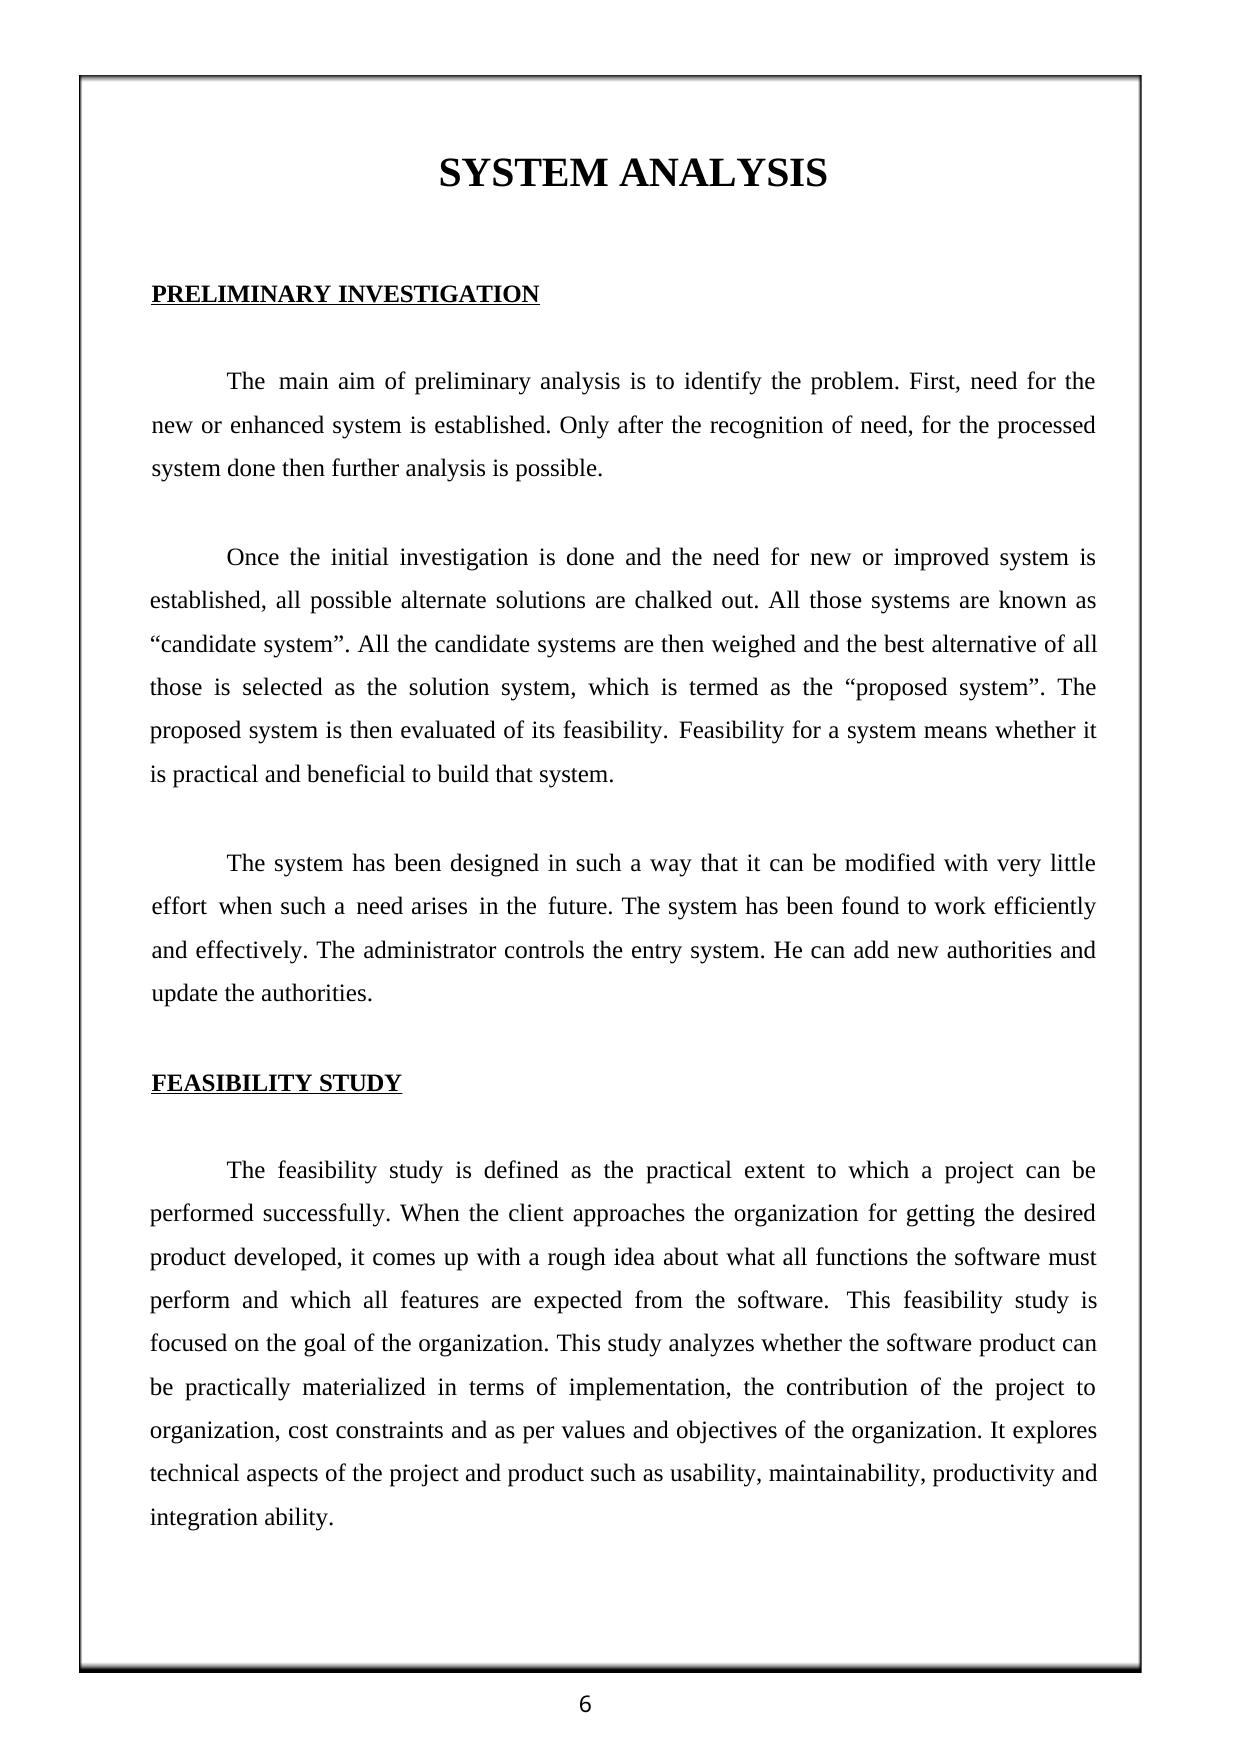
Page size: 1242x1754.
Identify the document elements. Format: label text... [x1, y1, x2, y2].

text The main aim of preliminary analysis is to identify the problem. First, need for the new or enhanced system is established. Only after the recognition of need, for the processed system done then further analysis is possible. [151, 366, 1097, 482]
text The feasibility study is defined as the practical extent to which a project can be performed successfully. When the client approaches the organization for getting the desired product developed, it comes up with a rough idea about what all functions the software must perform and which all features are expected from the software. This feasibility study is focused on the goal of the organization. This study analyzes whether the software product can be practically materialized in terms of implementation, the contribution of the project to organization, cost constraints and as per values and objectives of the organization. It explores technical aspects of the project and product such as usability, maintainability, productivity and integration ability. [149, 1155, 1098, 1530]
picture [79, 75, 1142, 1673]
text The system has been designed in such a way that it can be modified with very little effort when such a need arises in the future. The system has been found to work efficiently and effectively. The administrator controls the entry system. He can add new authorities and update the authorities. [151, 848, 1098, 1007]
text Once the initial investigation is done and the need for new or improved system is established, all possible alternate solutions are chalked out. All those systems are known as “candidate system”. All the candidate systems are then weighed and the best alternative of all those is selected as the solution system, which is termed as the “proposed system”. The proposed system is then evaluated of its feasibility. Feasibility for a system means whether it is practical and beneficial to build that system. [149, 542, 1097, 788]
text SYSTEM ANALYSIS [85, 148, 1181, 196]
subtitle FEASIBILITY STUDY [151, 1068, 1181, 1097]
subtitle PRELIMINARY INVESTIGATION [151, 279, 1181, 308]
